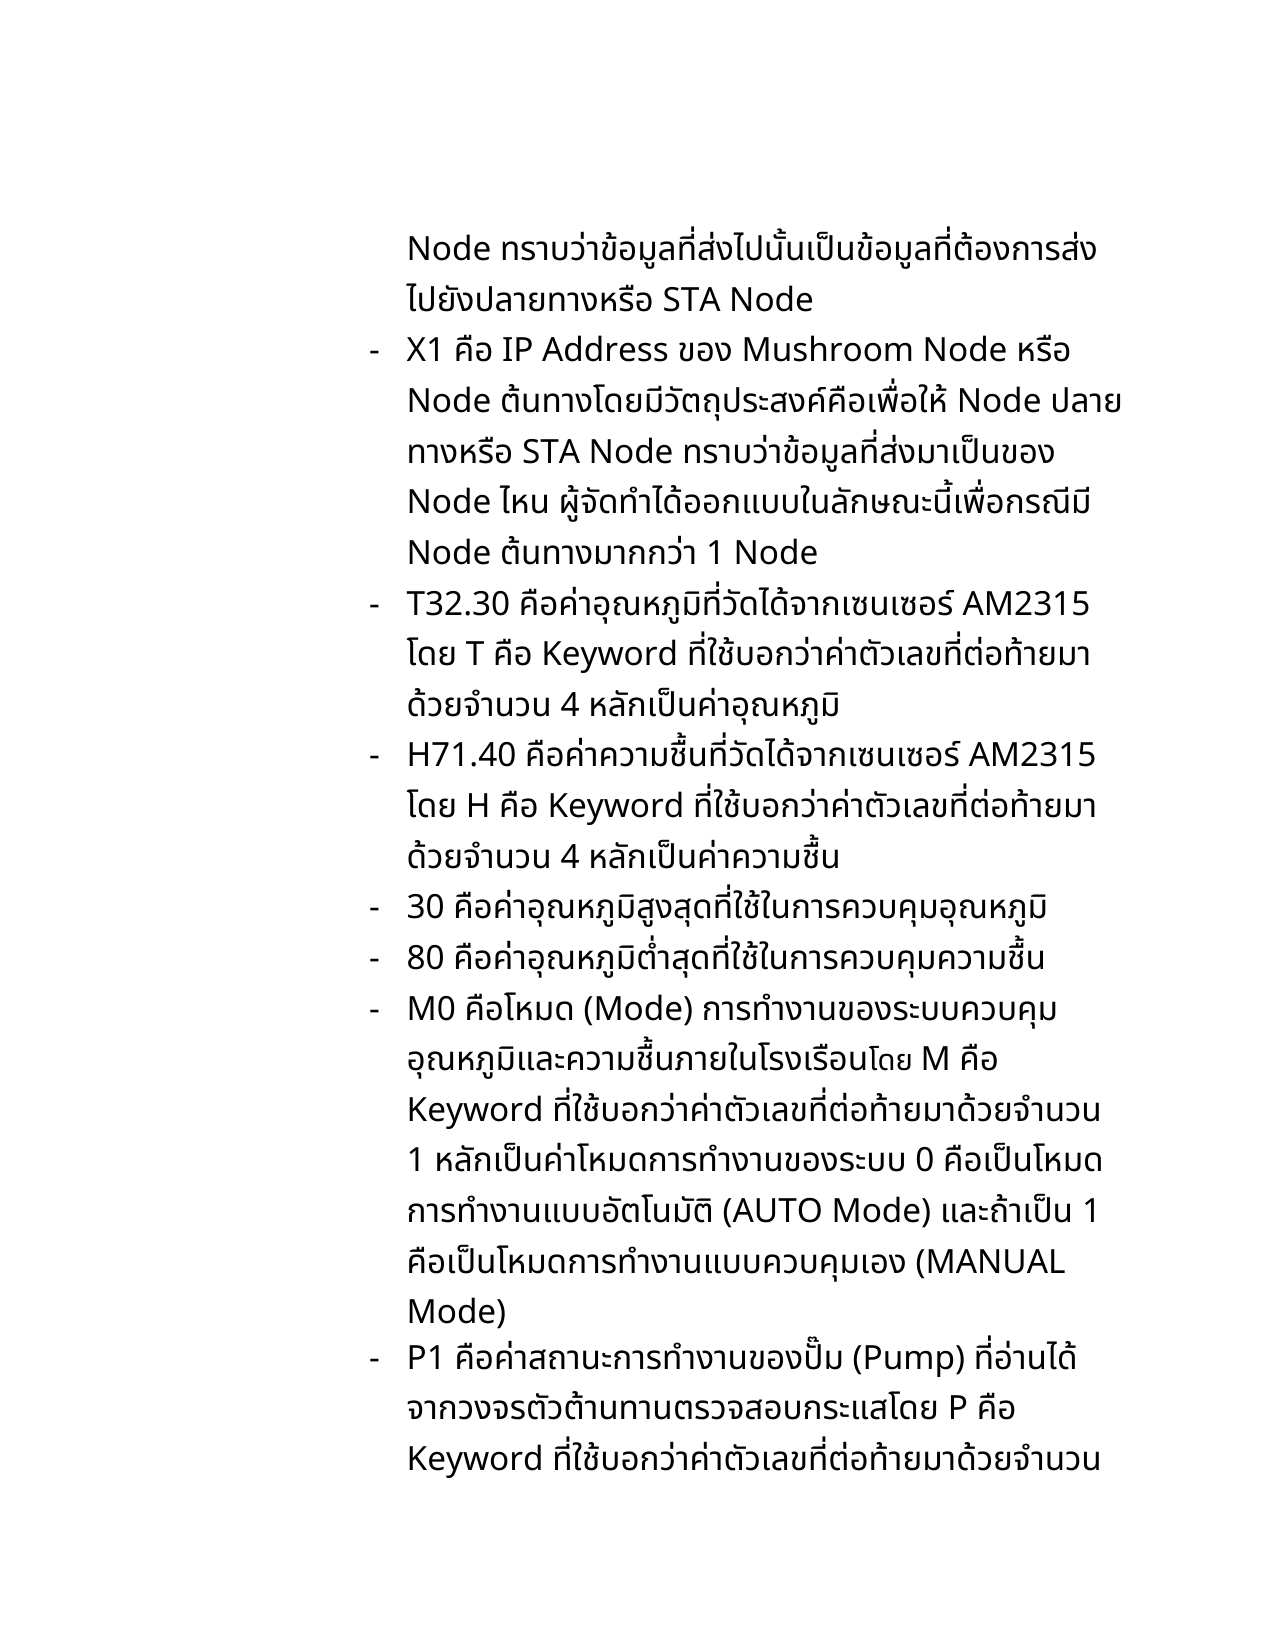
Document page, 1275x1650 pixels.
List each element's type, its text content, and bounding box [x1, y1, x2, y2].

list M0 คือโหมด (Mode) การทำงานของระบบควบคุมอุณหภูมิและความชื้นภายในโรงเรือนโดย M คือ Keyword ที่ใช้บอกว่าค่าตัวเลขที่ต่อท้ายมาด้วยจำนวน 1 หลักเป็นค่าโหมดการทำงานของระบบ 0 คือเป็นโหมดการทำงานแบบอัตโนมัติ (AUTO Mode) และถ้าเป็น 1 คือเป็นโหมดการทำงานแบบควบคุมเอง (MANUAL Mode) [369, 984, 1125, 1333]
list 30 คือค่าอุณหภูมิสูงสุดที่ใช้ในการควบคุมอุณหภูมิ [369, 883, 1125, 934]
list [369, 225, 1125, 326]
list X1 คือ IP Address ของ Mushroom Node หรือ Node ต้นทางโดยมีวัตถุประสงค์คือเพื่อให้ Node ปลายทางหรือ STA Node ทราบว่าข้อมูลที่ส่งมาเป็นของ Node ไหน ผู้จัดทำได้ออกแบบในลักษณะนี้เพื่อกรณีมี Node ต้นทางมากกว่า 1 Node [369, 326, 1125, 579]
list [369, 1333, 1125, 1485]
list H71.40 คือค่าความชื้นที่วัดได้จากเซนเซอร์ AM2315 โดย H คือ Keyword ที่ใช้บอกว่าค่าตัวเลขที่ต่อท้ายมาด้วยจำนวน 4 หลักเป็นค่าความชื้น [369, 731, 1125, 883]
list 80 คือค่าอุณหภูมิต่ำสุดที่ใช้ในการควบคุมความชื้น [369, 934, 1125, 984]
list T32.30 คือค่าอุณหภูมิที่วัดได้จากเซนเซอร์ AM2315 โดย T คือ Keyword ที่ใช้บอกว่าค่าตัวเลขที่ต่อท้ายมาด้วยจำนวน 4 หลักเป็นค่าอุณหภูมิ [369, 579, 1125, 731]
